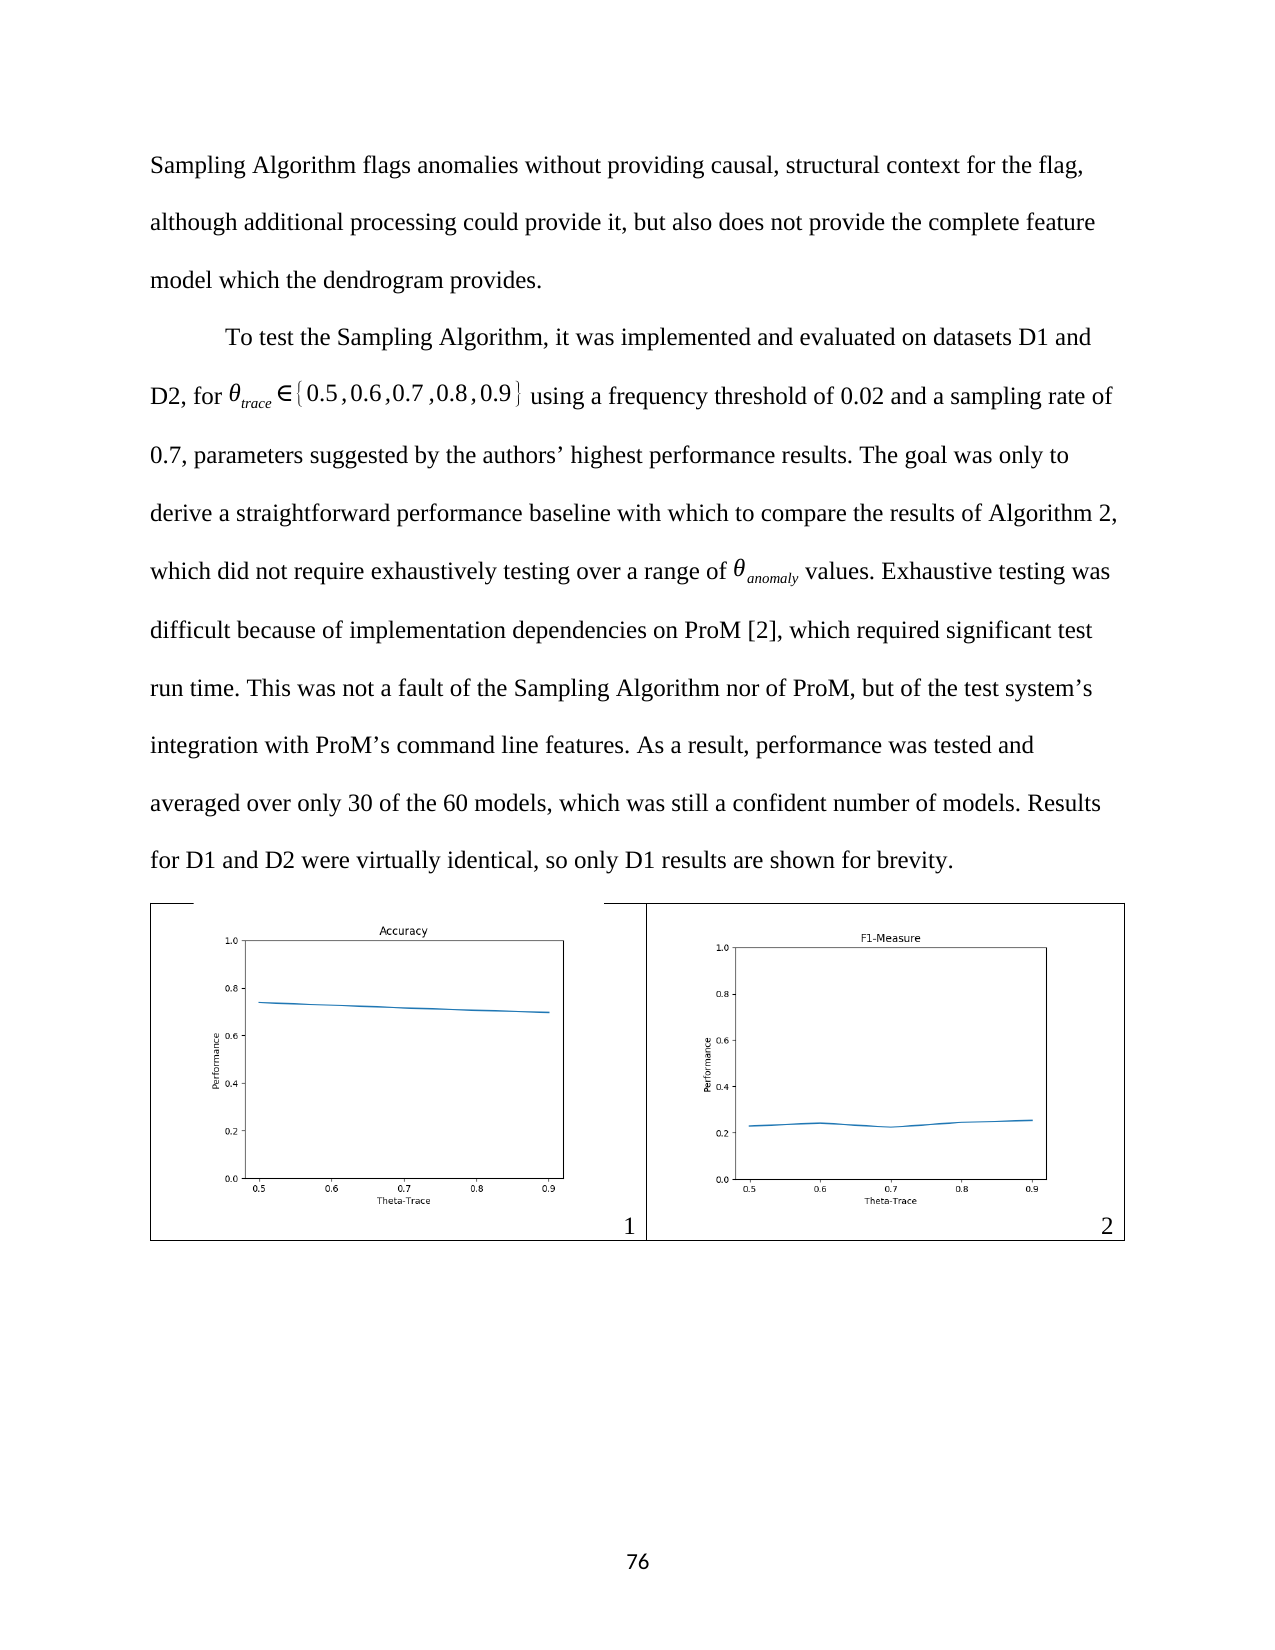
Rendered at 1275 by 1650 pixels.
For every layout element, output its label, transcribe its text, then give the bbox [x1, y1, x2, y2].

picture [685, 911, 1086, 1212]
picture [193, 903, 604, 1212]
table_header 1 [151, 904, 646, 1240]
text To test the Sampling Algorithm, it was implemented and evaluated on datasets D1 and D2, for using a frequency threshold of 0.02 and a sampling rate of 0.7, parameters suggested by the authors’ highest performance results. The goal was only to derive a straightforward performance baseline with which to compare the results of Algorithm 2, which did not require exhaustively testing over a range of values. Exhaustive testing was difficult because of implementation dependencies on ProM [2], which required significant test run time. This was not a fault of the Sampling Algorithm nor of ProM, but of the test system’s integration with ProM’s command line features. As a result, performance was tested and averaged over only 30 of the 60 models, which was still a confident number of models. Results for D1 and D2 were virtually identical, so only D1 results are shown for brevity. [150, 322, 1125, 874]
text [150, 150, 1125, 294]
table_header 2 [647, 904, 1124, 1240]
